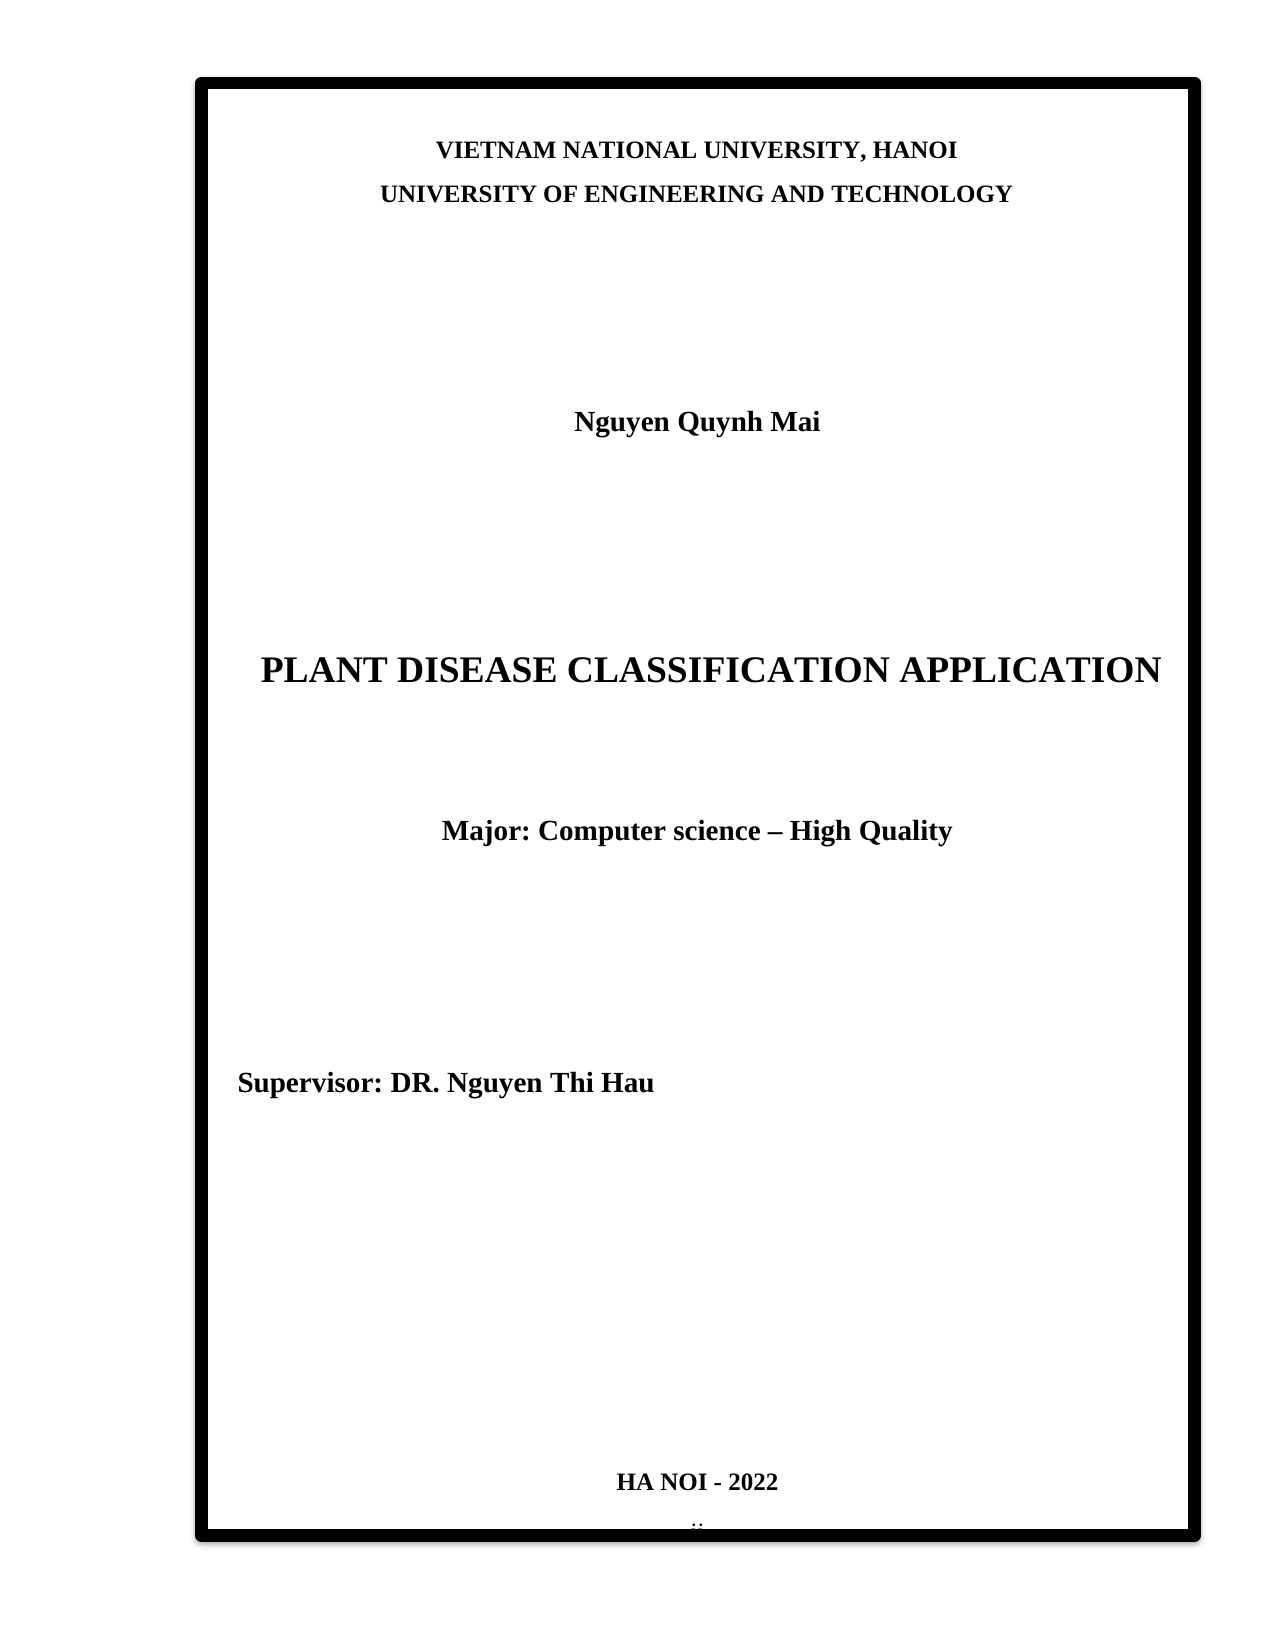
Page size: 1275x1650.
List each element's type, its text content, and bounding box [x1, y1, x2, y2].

table_cell UNIVERSITY OF ENGINEERING AND TECHNOLOGY [201, 168, 1192, 212]
table_header VIETNAM NATIONAL UNIVERSITY, HANOI [201, 125, 1192, 168]
text Nguyen Quynh Mai [201, 404, 1193, 437]
text HA NOI - 2022 [201, 1467, 1193, 1496]
text Major: Computer science – High Quality [201, 813, 1193, 847]
table_header [171, 864, 1184, 914]
text PLANT DISEASE CLASSIFICATION APPLICATION [201, 648, 1193, 691]
text Supervisor: DR. Nguyen Thi Hau [201, 1065, 1193, 1098]
